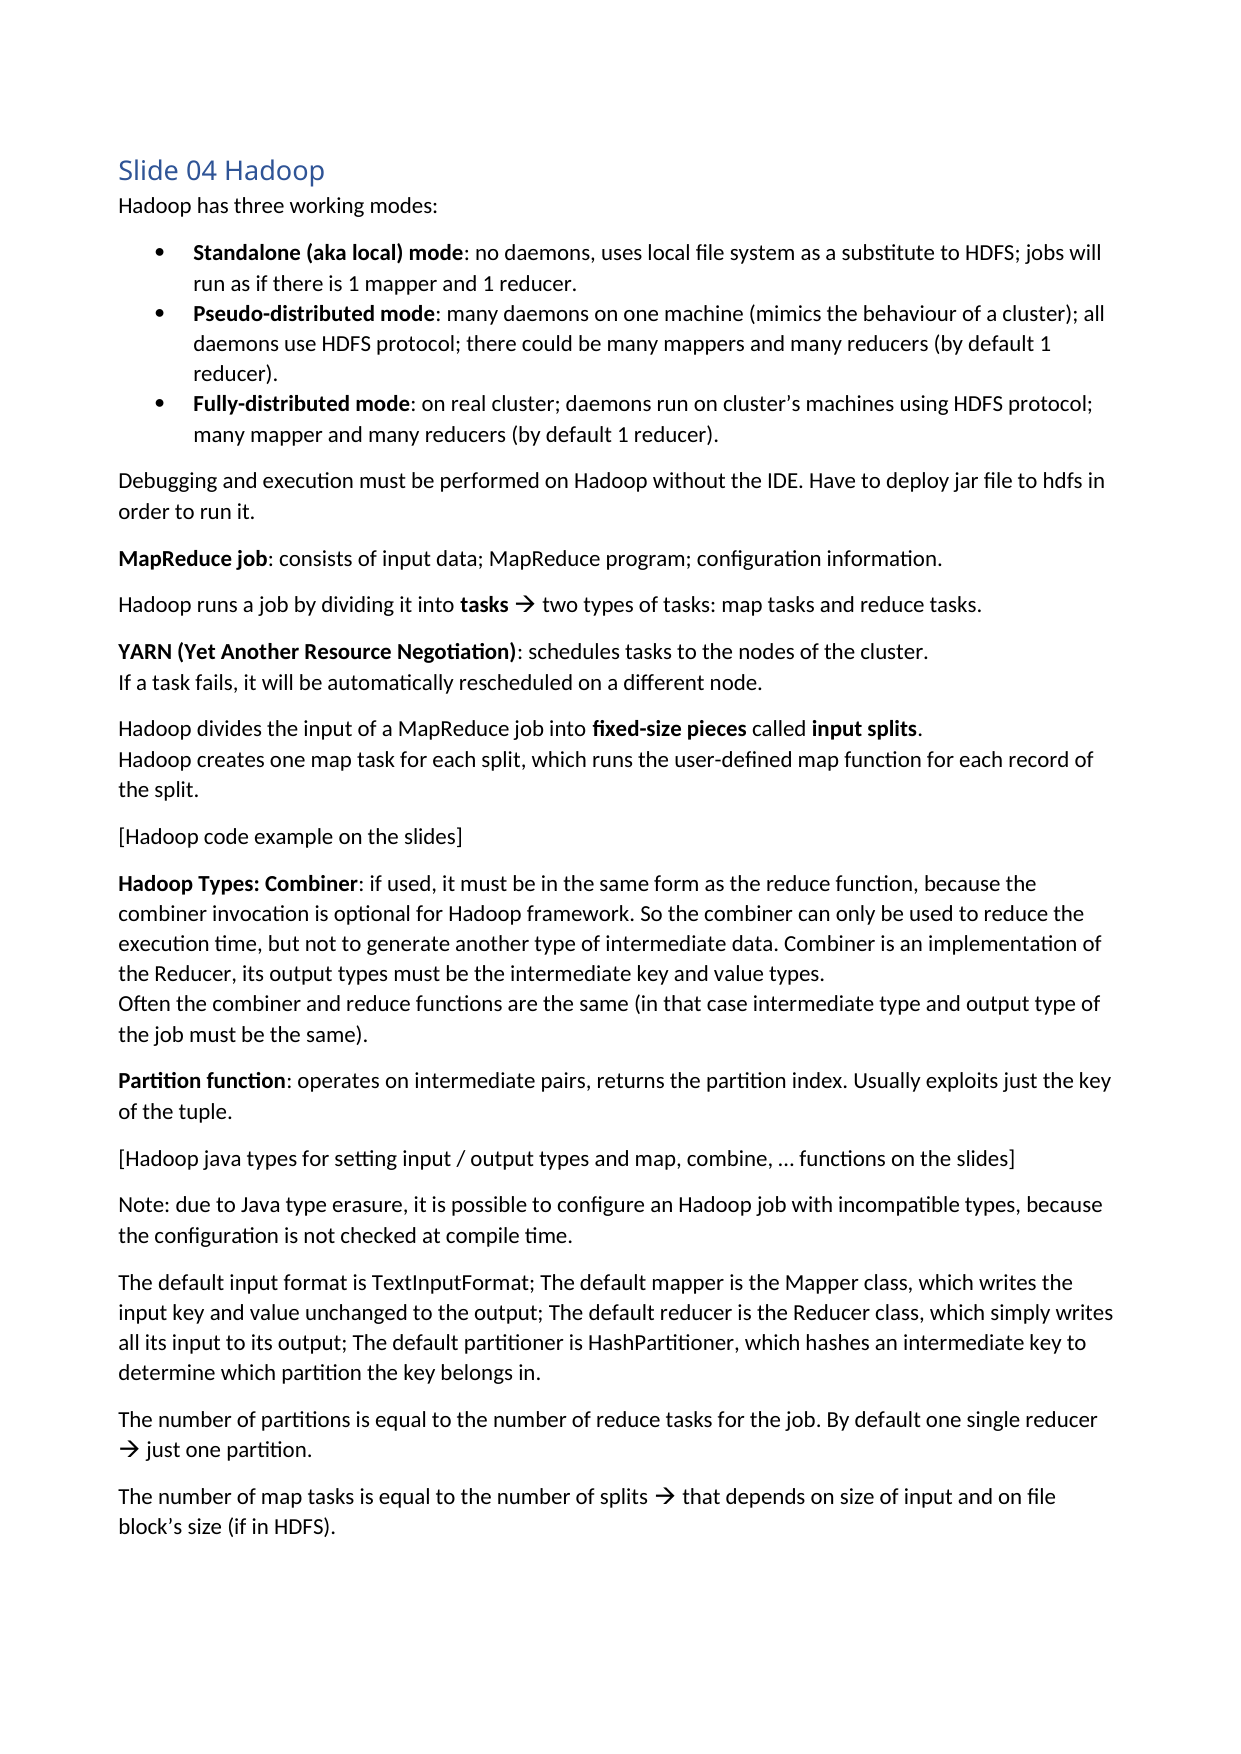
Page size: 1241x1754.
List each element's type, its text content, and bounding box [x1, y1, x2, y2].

text Note: due to Java type erasure, it is possible to configure an Hadoop job with incompatible types, because the configuration is not checked at compile time. [118, 1191, 1122, 1249]
text Hadoop runs a job by dividing it into tasks two types of tasks: map tasks and reduce tasks. [118, 591, 1122, 618]
list Standalone (aka local) mode: no daemons, uses local file system as a substitute to HDFS; jobs will run as if there is 1 mapper and 1 reducer. [156, 238, 1122, 297]
text Hadoop divides the input of a MapReduce job into fixed-size pieces called input splits. Hadoop creates one map task for each split, which runs the user-defined map function for each record of the split. [118, 714, 1122, 803]
text Debugging and execution must be performed on Hadoop without the IDE. Have to deploy jar file to hdfs in order to run it. [118, 467, 1122, 525]
text The number of map tasks is equal to the number of splits that depends on size of input and on file block’s size (if in HDFS). [118, 1482, 1122, 1540]
text Hadoop has three working modes: [118, 192, 1122, 219]
text [Hadoop code example on the slides] [118, 822, 1122, 850]
text Hadoop Types: Combiner: if used, it must be in the same form as the reduce function, because the combiner invocation is optional for Hadoop framework. So the combiner can only be used to reduce the execution time, but not to generate another type of intermediate data. Combiner is an implementation of the Reducer, its output types must be the intermediate key and value types. Often the combiner and reduce functions are the same (in that case intermediate type and output type of the job must be the same). [118, 869, 1122, 1048]
text Partition function: operates on intermediate pairs, returns the partition index. Usually exploits just the key of the tuple. [118, 1067, 1122, 1125]
list Fully-distributed mode: on real cluster; daemons run on cluster’s machines using HDFS protocol; many mapper and many reducers (by default 1 reducer). [156, 389, 1122, 448]
text [Hadoop java types for setting input / output types and map, combine, … functions on the slides] [118, 1144, 1122, 1172]
text The default input format is TextInputFormat; The default mapper is the Mapper class, which writes the input key and value unchanged to the output; The default reducer is the Reducer class, which simply writes all its input to its output; The default partitioner is HashPartitioner, which hashes an intermediate key to determine which partition the key belongs in. [118, 1268, 1122, 1386]
list Pseudo-distributed mode: many daemons on one machine (mimics the behaviour of a cluster); all daemons use HDFS protocol; there could be many mappers and many reducers (by default 1 reducer). [156, 299, 1122, 387]
subtitle Slide 04 Hadoop [118, 152, 1122, 189]
text YARN (Yet Another Resource Negotiation): schedules tasks to the nodes of the cluster. If a task fails, it will be automatically rescheduled on a different node. [118, 637, 1122, 696]
text MapReduce job: consists of input data; MapReduce program; configuration information. [118, 544, 1122, 572]
text The number of partitions is equal to the number of reduce tasks for the job. By default one single reducer just one partition. [118, 1405, 1122, 1463]
